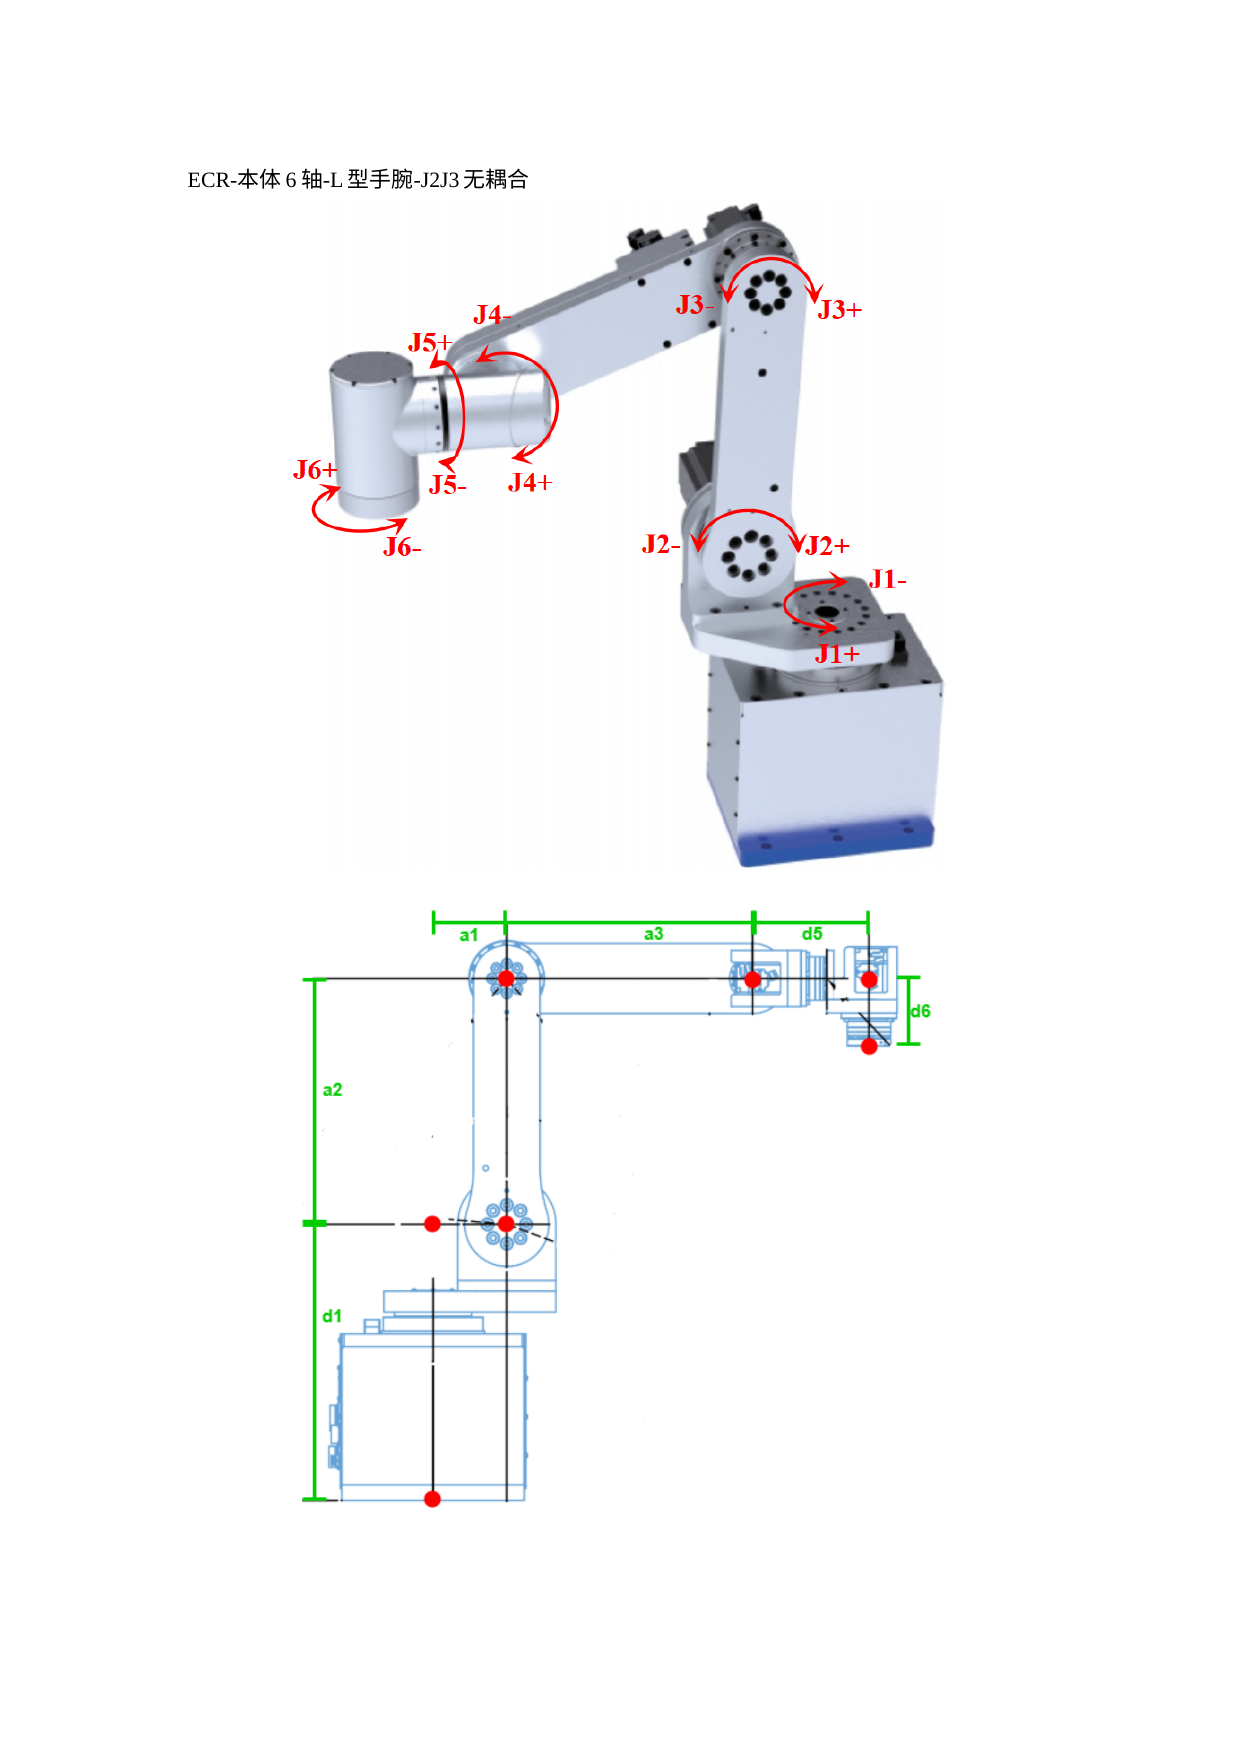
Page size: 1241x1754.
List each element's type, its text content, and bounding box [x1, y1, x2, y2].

text ECR-本体6轴-L型手腕-J2J3无耦合 [187, 162, 1053, 194]
picture [283, 194, 957, 876]
picture [301, 909, 939, 1526]
